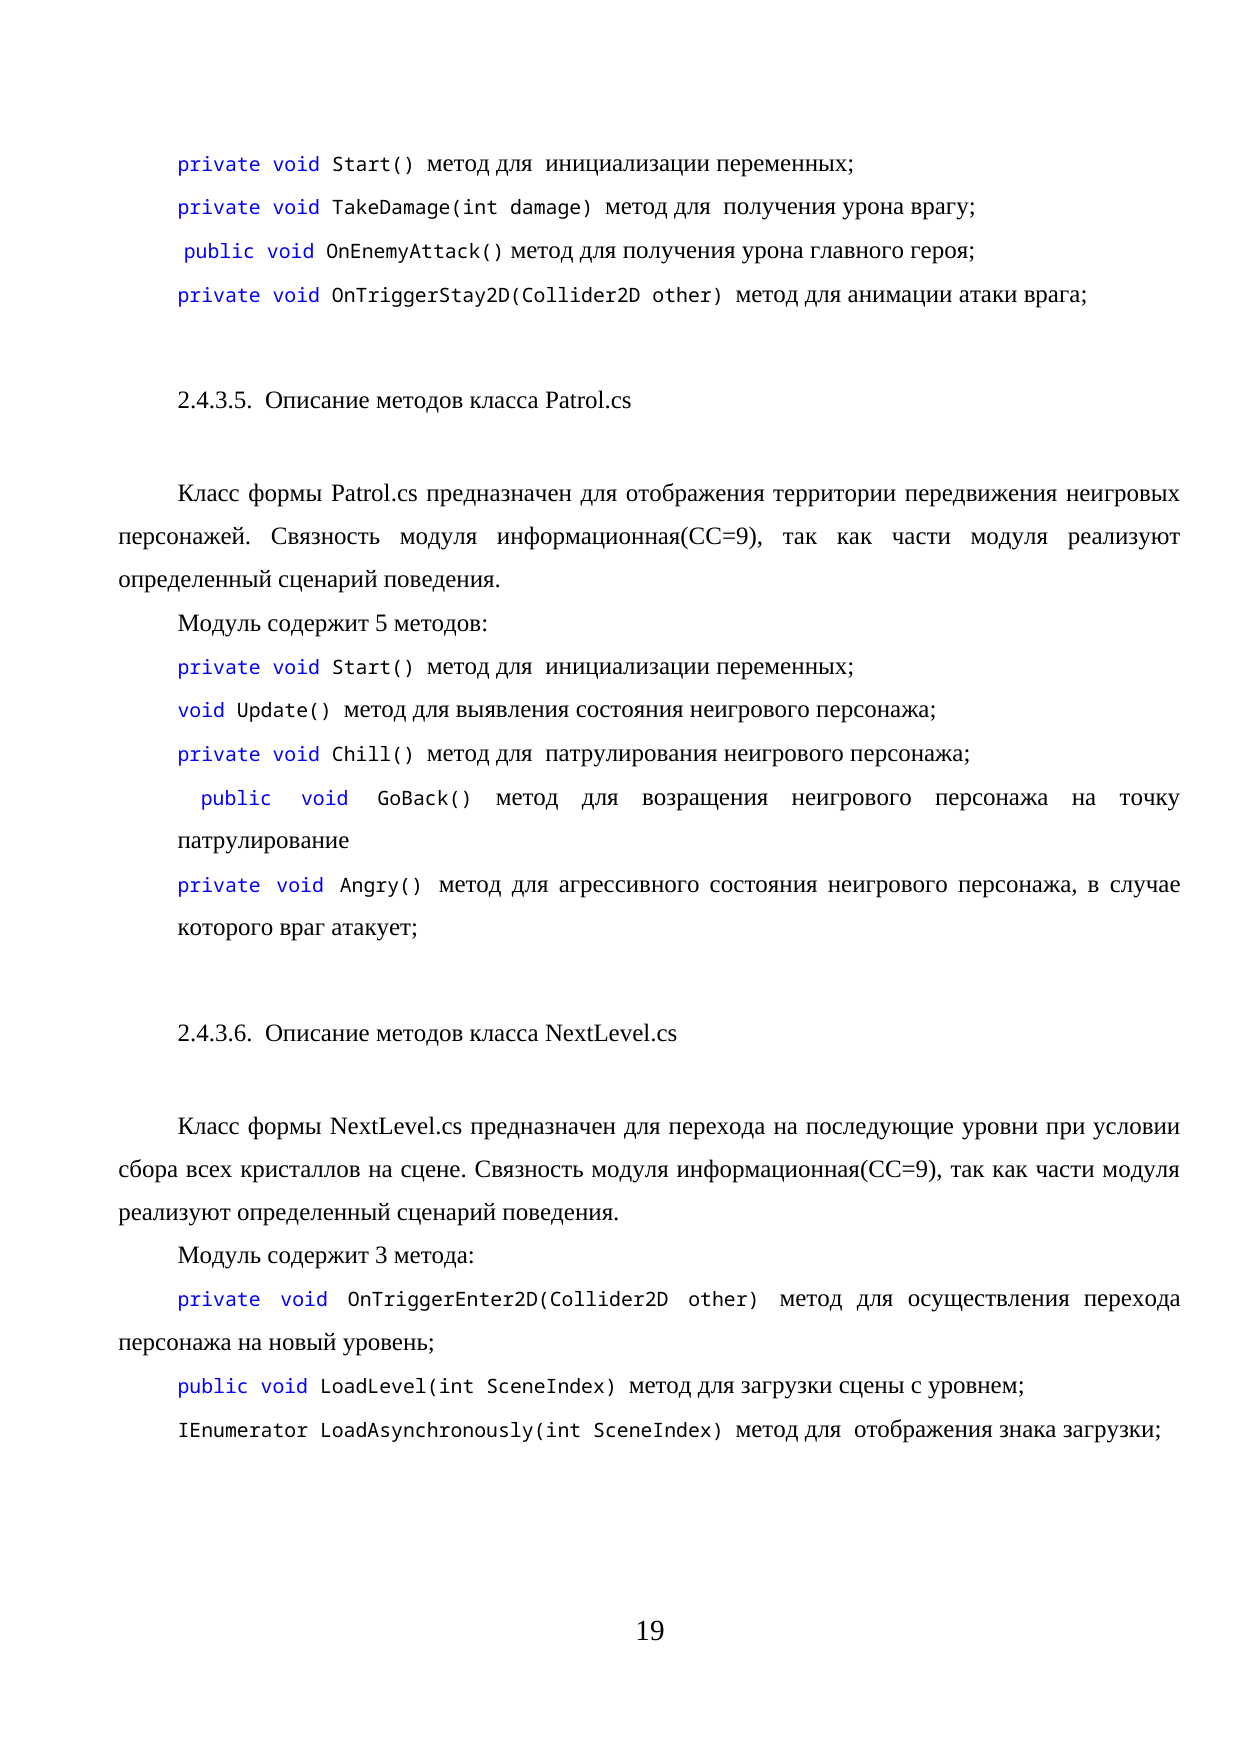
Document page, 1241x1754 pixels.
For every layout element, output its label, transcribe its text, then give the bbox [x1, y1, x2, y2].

subtitle 2.4.3.5. Описание методов класса Patrol.cs [118, 385, 1181, 414]
text private void Start() метод для инициализации переменных; [118, 651, 1181, 680]
text Модуль содержит 3 метода: [118, 1240, 1181, 1269]
text private void OnTriggerStay2D(Collider2D other) метод для анимации атаки врага; [177, 279, 1181, 308]
subtitle 2.4.3.6. Описание методов класса NextLevel.cs [118, 1018, 1181, 1047]
text private void Start() метод для инициализации переменных; [118, 148, 1181, 177]
text private void Angry() метод для агрессивного состояния неигрового персонажа, в случае которого враг атакует; [177, 869, 1181, 941]
text public void GoBack() метод для возращения неигрового персонажа на точку патрулирование [177, 782, 1181, 854]
text Модуль содержит 5 методов: [118, 608, 1181, 636]
text IEnumerator LoadAsynchronously(int SceneIndex) метод для отображения знака загрузки; [118, 1414, 1181, 1443]
text public void LoadLevel(int SceneIndex) метод для загрузки сцены с уровнем; [177, 1370, 1181, 1399]
text void Update() метод для выявления состояния неигрового персонажа; [177, 694, 1181, 724]
text private void Chill() метод для патрулирования неигрового персонажа; [118, 738, 1181, 767]
text Класс формы Patrol.cs предназначен для отображения территории передвижения неигровых персонажей. Связность модуля информационная(СС=9), так как части модуля реализуют определенный сценарий поведения. [118, 478, 1181, 593]
text private void ТakeDamage(int damage) метод для получения урона врагу; [118, 191, 1181, 221]
text public void OnEnemyAttack() метод для получения урона главного героя; [177, 235, 1181, 264]
text private void OnTriggerEnter2D(Collider2D other) метод для осуществления перехода персонажа на новый уровень; [118, 1283, 1181, 1356]
text Класс формы NextLevel.cs предназначен для перехода на последующие уровни при условии сбора всех кристаллов на сцене. Связность модуля информационная(СС=9), так как части модуля реализуют определенный сценарий поведения. [118, 1111, 1181, 1226]
